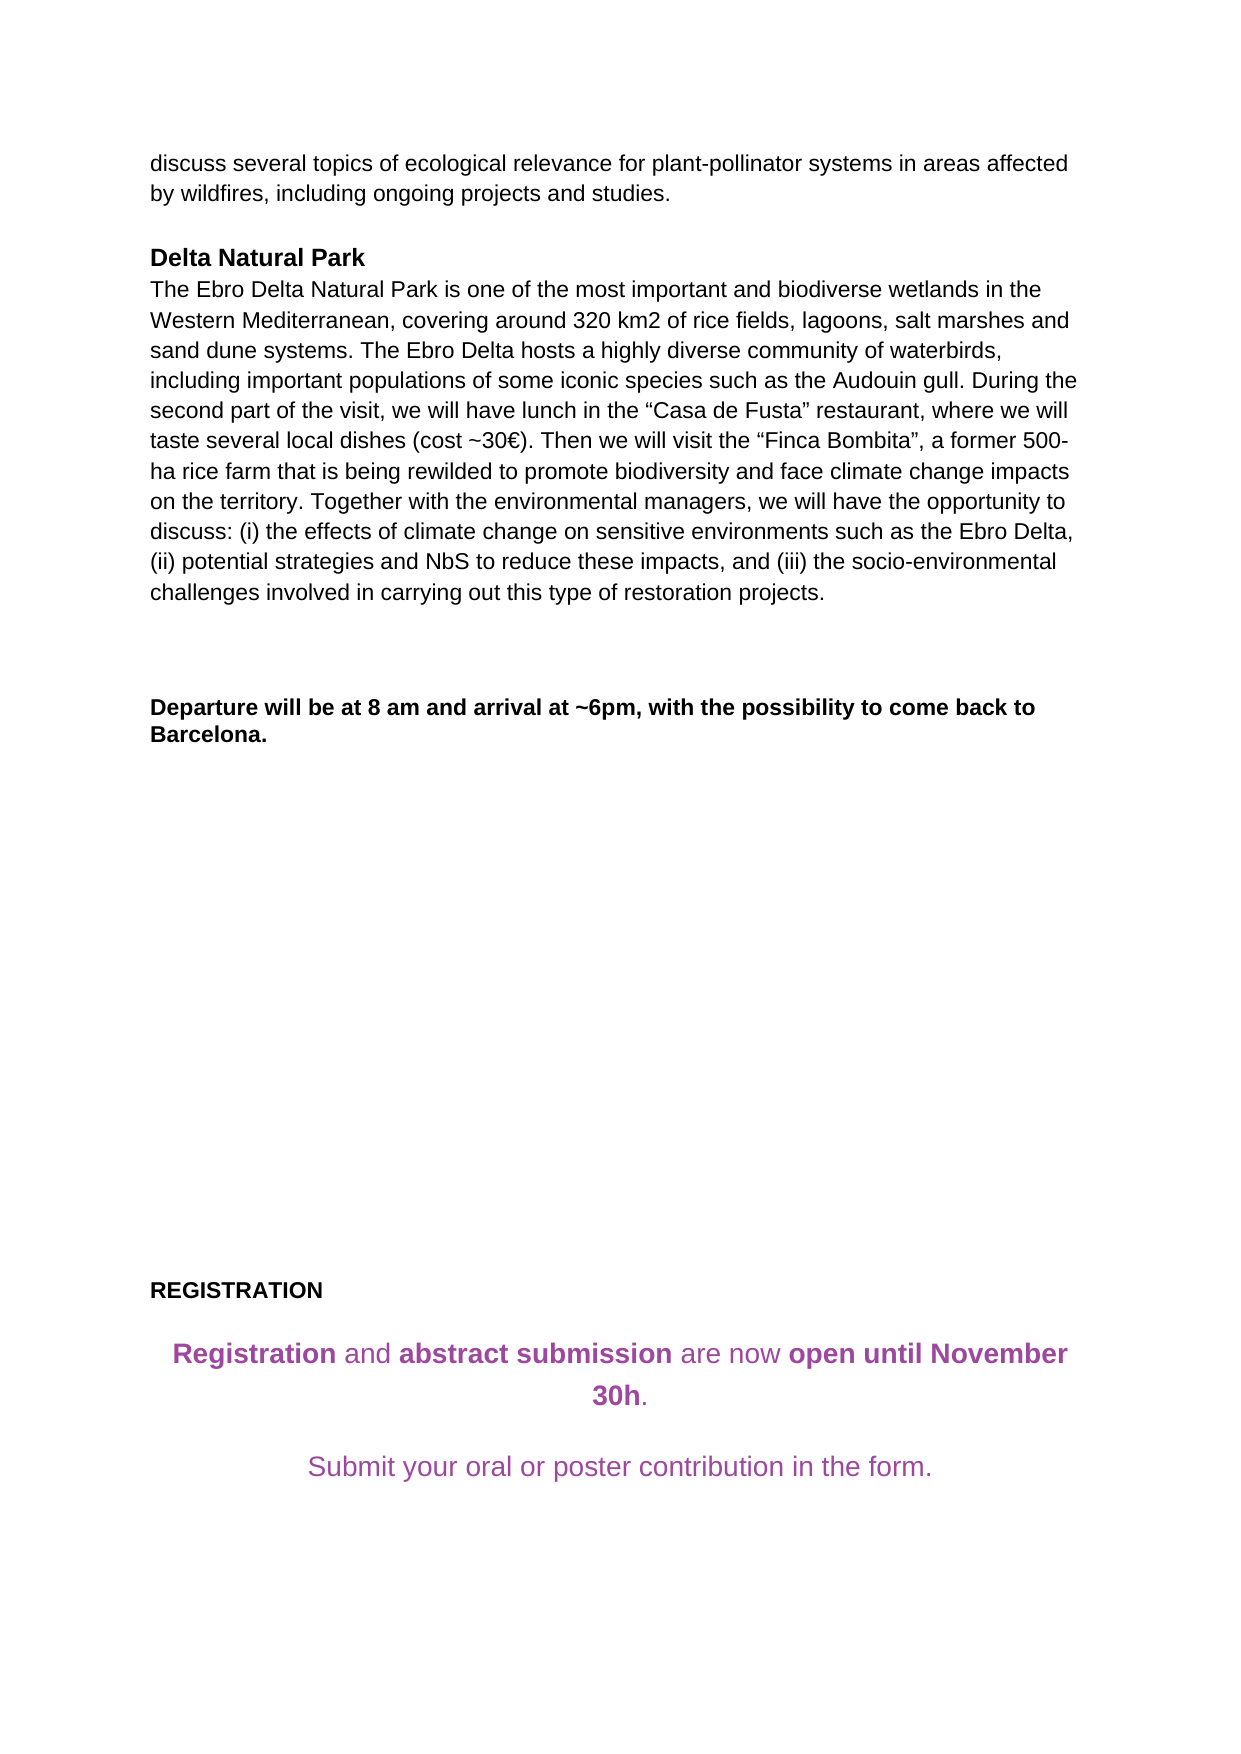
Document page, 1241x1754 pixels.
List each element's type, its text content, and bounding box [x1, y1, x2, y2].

text The Ebro Delta Natural Park is one of the most important and biodiverse wetlands in the Western Mediterranean, covering around 320 km2 of rice fields, lagoons, salt marshes and sand dune systems. The Ebro Delta hosts a highly diverse community of waterbirds, including important populations of some iconic species such as the Audouin gull. During the second part of the visit, we will have lunch in the “Casa de Fusta” restaurant, where we will taste several local dishes (cost ~30€). Then we will visit the “Finca Bombita”, a former 500-ha rice farm that is being rewilded to promote biodiversity and face climate change impacts on the territory. Together with the environmental managers, we will have the opportunity to discuss: (i) the effects of climate change on sensitive environments such as the Ebro Delta, (ii) potential strategies and NbS to reduce these impacts, and (iii) the socio-environmental challenges involved in carrying out this type of restoration projects. [150, 276, 1090, 605]
text Delta Natural Park [150, 243, 1090, 272]
text REGISTRATION [150, 1277, 1090, 1303]
text Registration and abstract submission are now open until November 30h. [150, 1337, 1090, 1411]
text Submit your oral or poster contribution in the form. [150, 1450, 1090, 1483]
text Departure will be at 8 am and arrival at ~6pm, with the possibility to come back to Barcelona. [150, 694, 1090, 747]
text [150, 150, 1090, 207]
